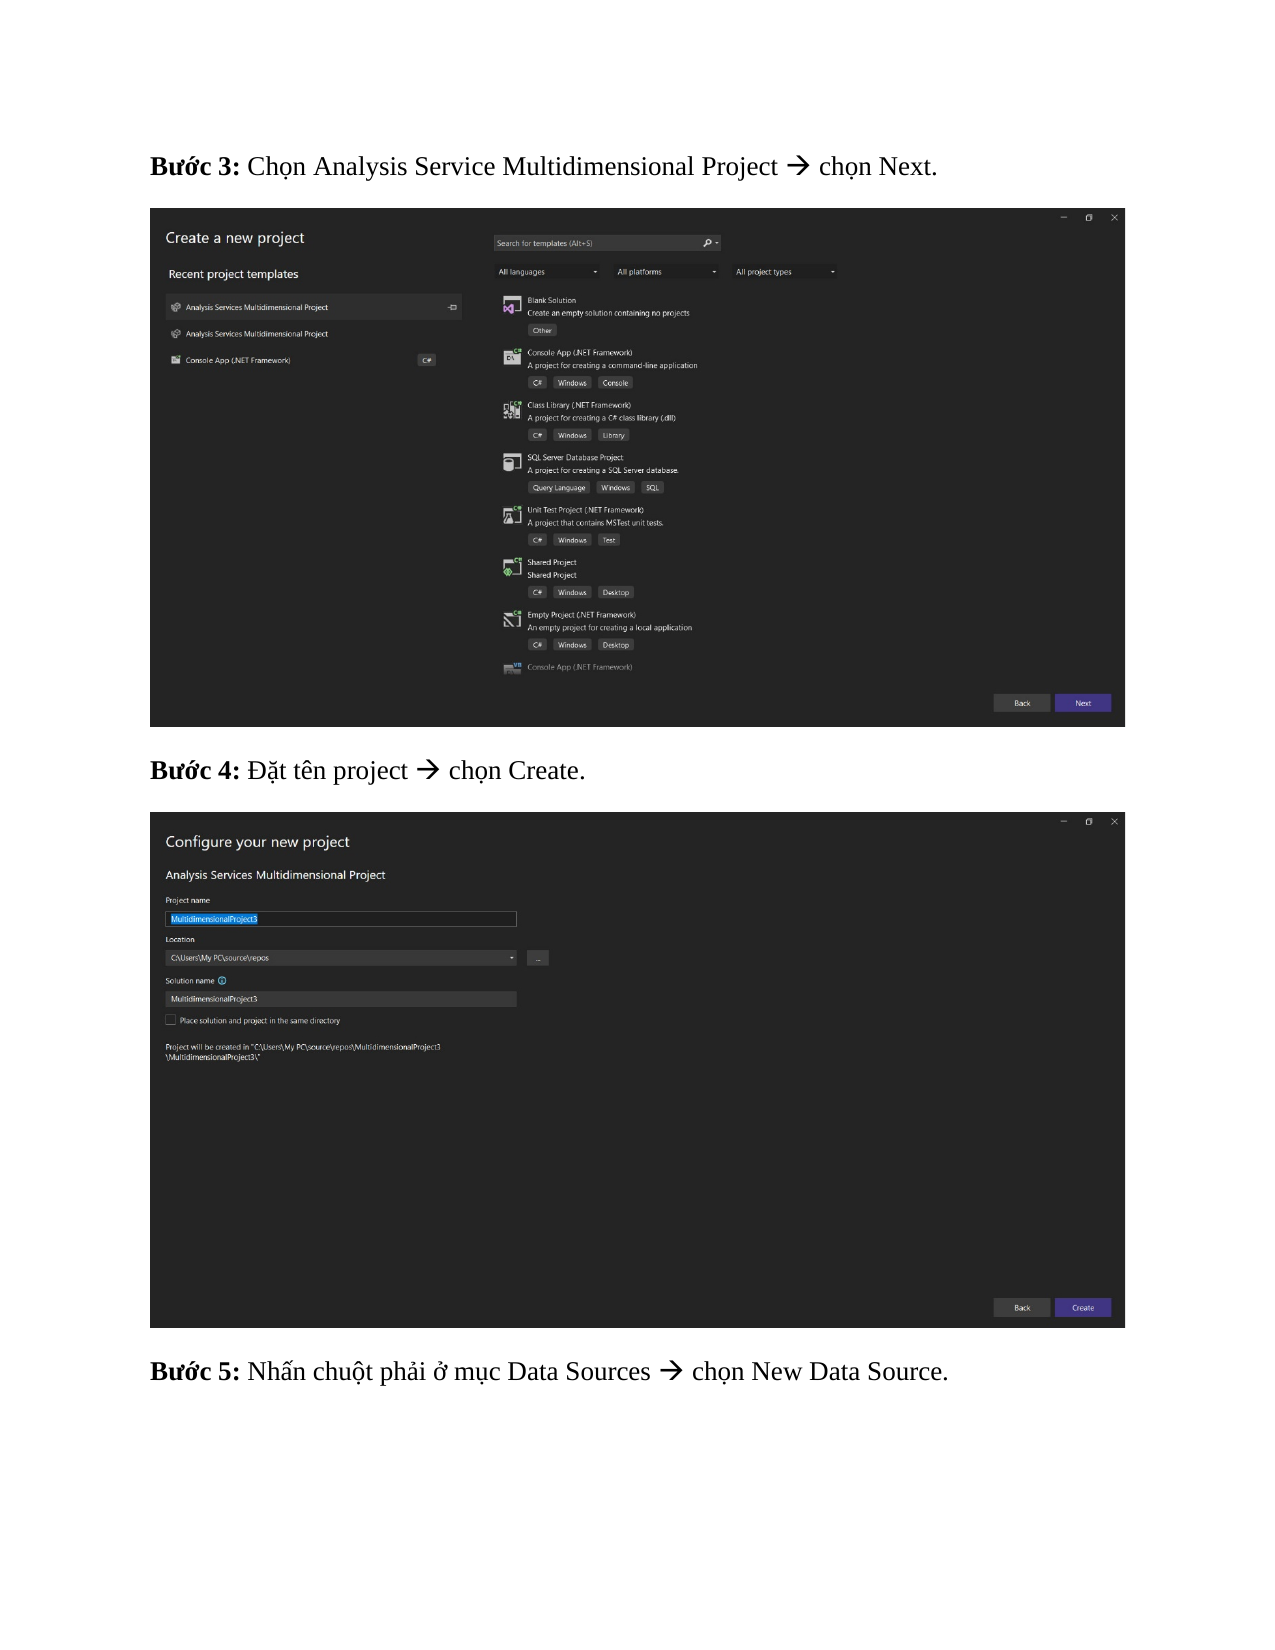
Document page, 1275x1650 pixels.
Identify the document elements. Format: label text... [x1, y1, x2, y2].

picture [150, 208, 1125, 727]
text Bước 5: Nhấn chuột phải ở mục Data Sources chọn New Data Source. [150, 1355, 1125, 1386]
picture [150, 812, 1125, 1328]
text Bước 4: Đặt tên project chọn Create. [150, 754, 1125, 785]
text Bước 3: Chọn Analysis Service Multidimensional Project chọn Next. [150, 150, 1125, 181]
